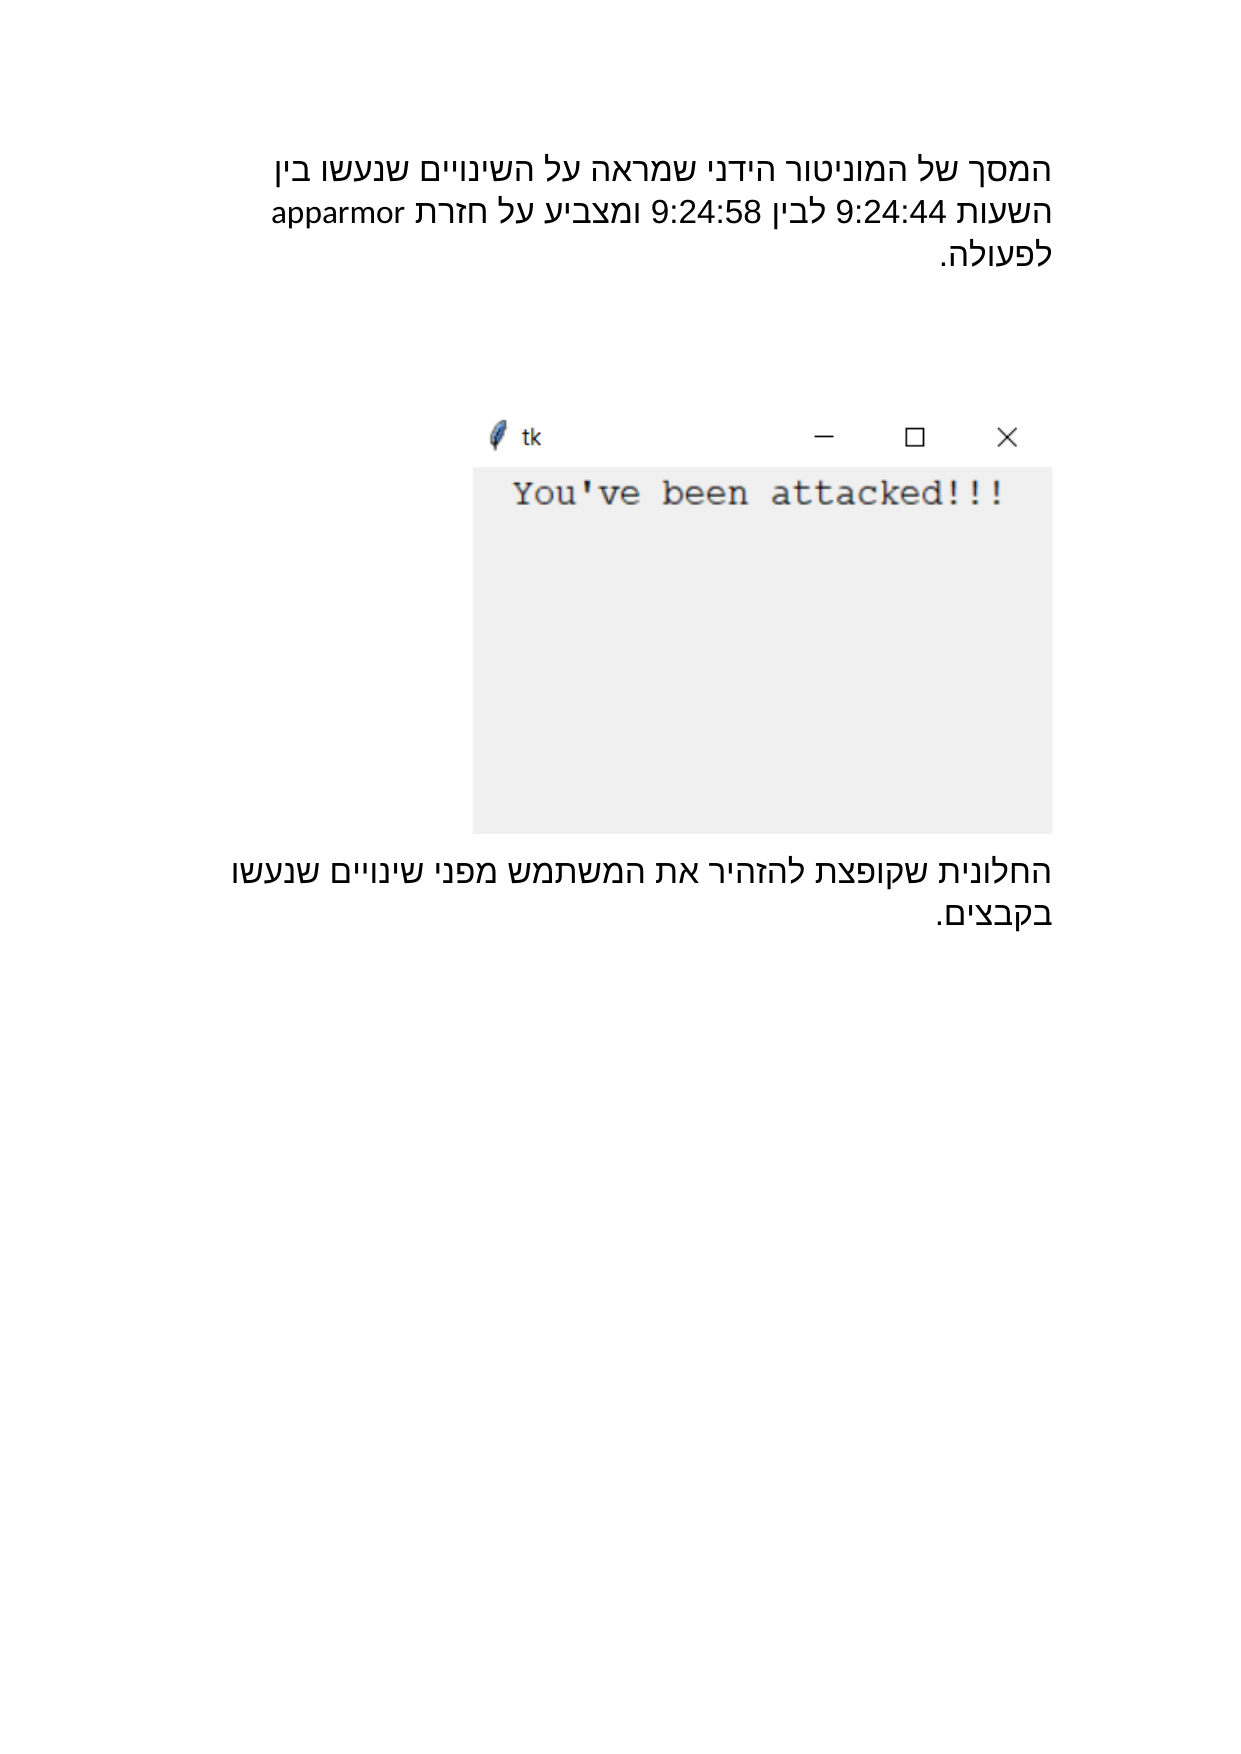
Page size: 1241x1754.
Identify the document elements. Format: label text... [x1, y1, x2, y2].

text החלונית שקופצת להזהיר את המשתמש מפני שינויים שנעשו בקבצים. [187, 852, 1053, 932]
picture [472, 414, 1053, 834]
text המסך של המוניטור הידני שמראה על השינויים שנעשו בין השעות 9:24:44 לבין 9:24:58 ומצביע על חזרת apparmor לפעולה. [187, 150, 1053, 274]
